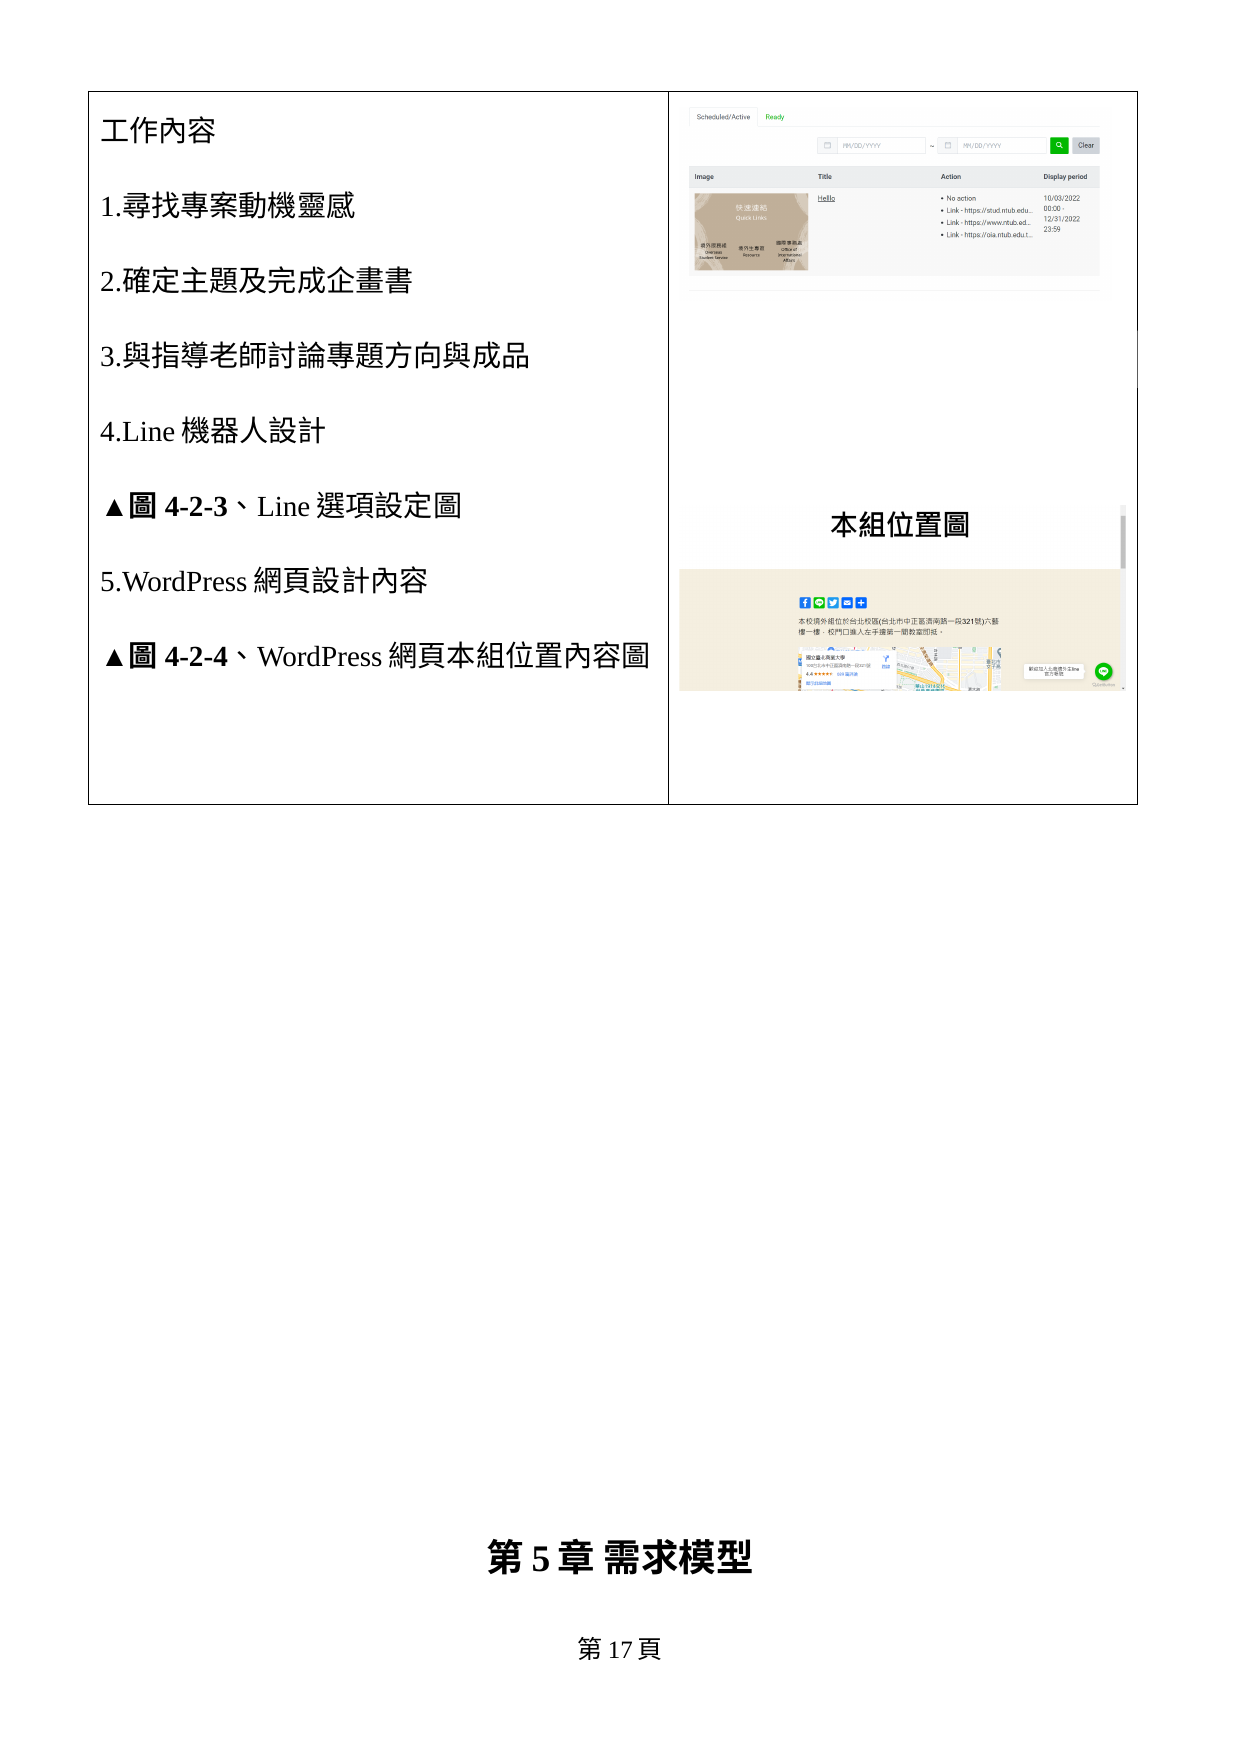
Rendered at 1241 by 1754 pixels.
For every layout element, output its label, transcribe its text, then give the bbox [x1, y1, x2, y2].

picture [679, 505, 1126, 691]
table_cell [669, 92, 1137, 804]
picture [679, 107, 1113, 301]
table_cell 工作內容 1.尋找專案動機靈感 2.確定主題及完成企畫書 3.與指導老師討論專題方向與成品 4.Line機器人設計 ▲圖 4-2-3、Line選項設定圖 5.WordPress網頁設計內容 ▲圖 4-2-4、WordPress網頁本組位置內容圖 [89, 92, 668, 804]
text 第5章 需求模型 [89, 1518, 1152, 1593]
